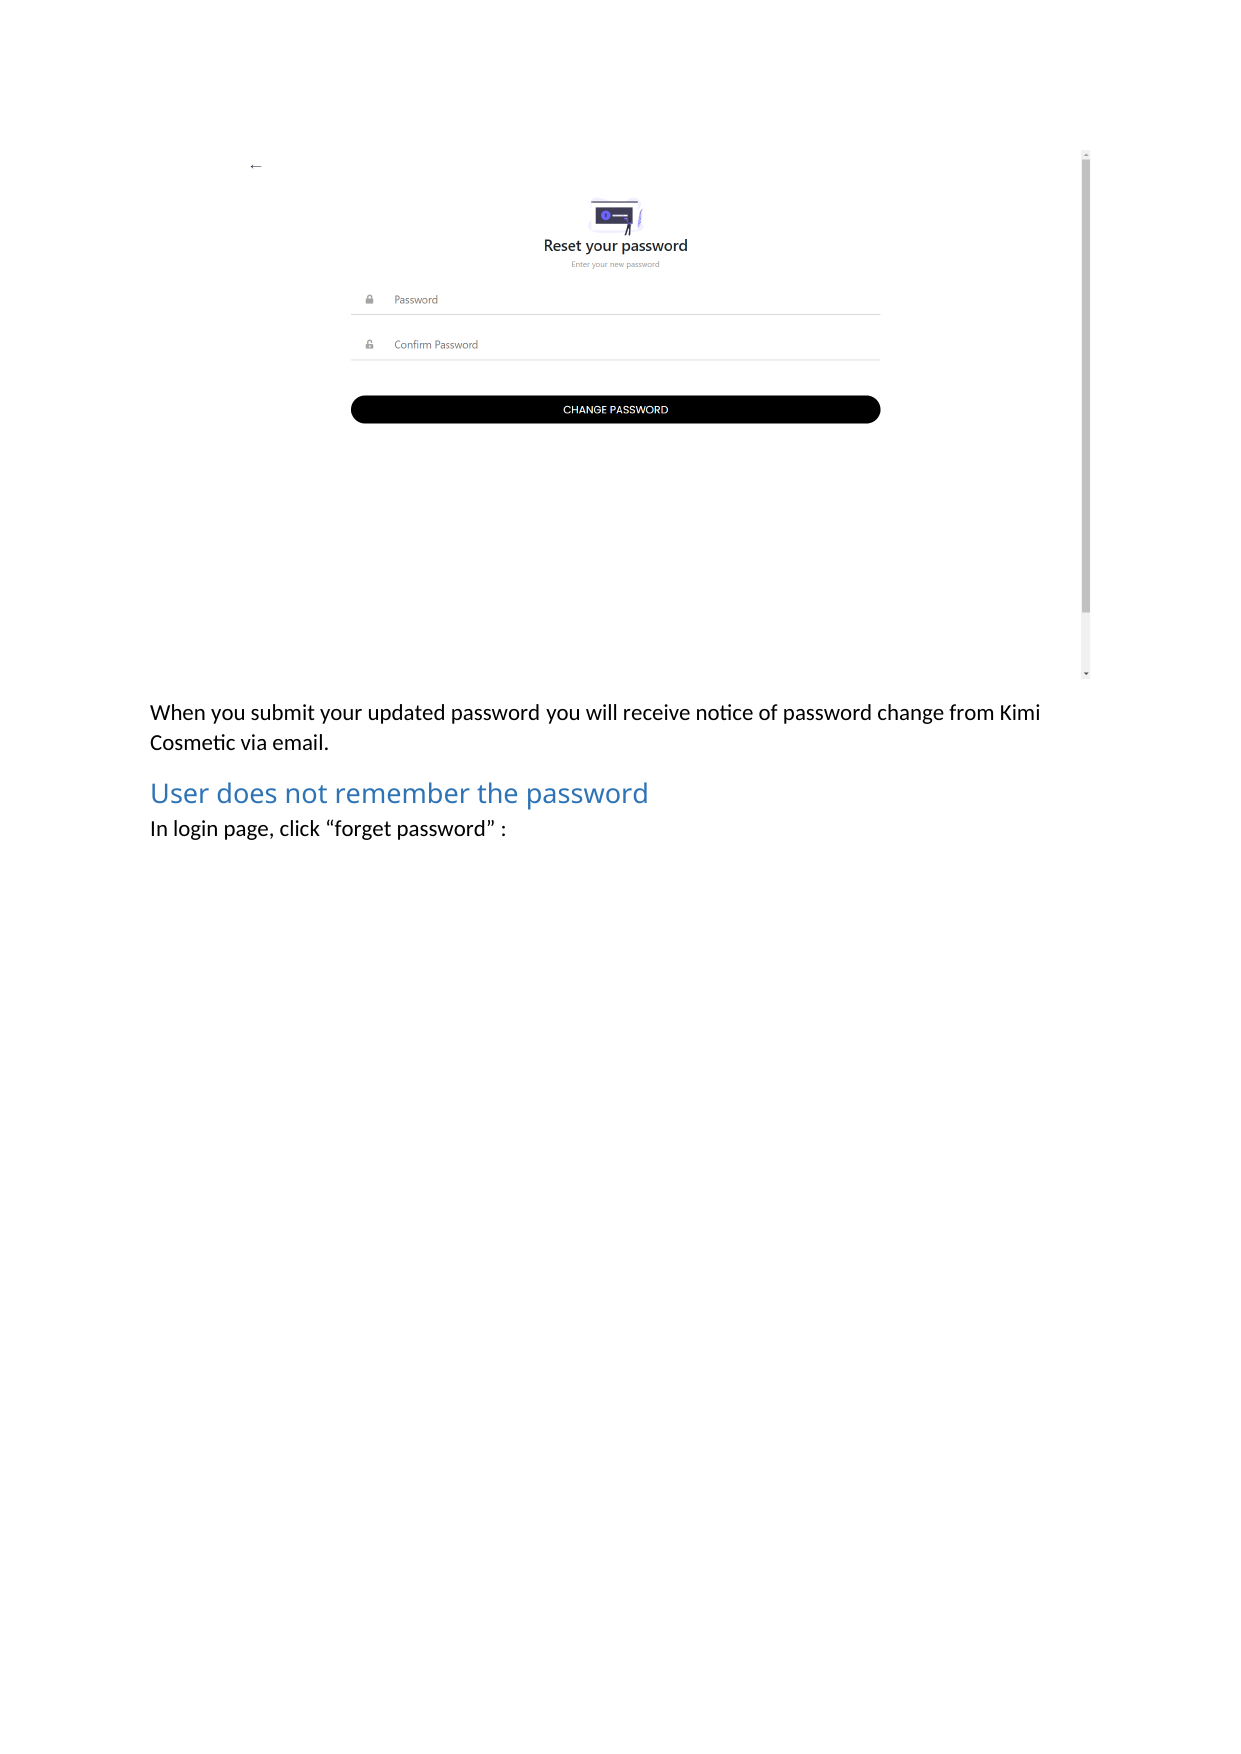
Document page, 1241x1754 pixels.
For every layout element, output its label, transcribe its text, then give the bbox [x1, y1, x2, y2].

picture [150, 150, 1091, 679]
text When you submit your updated password you will receive notice of password change from Kimi Cosmetic via email. [150, 698, 1090, 756]
text In login page, click “forget password” : [150, 814, 1090, 843]
subtitle User does not remember the password [150, 775, 1090, 812]
